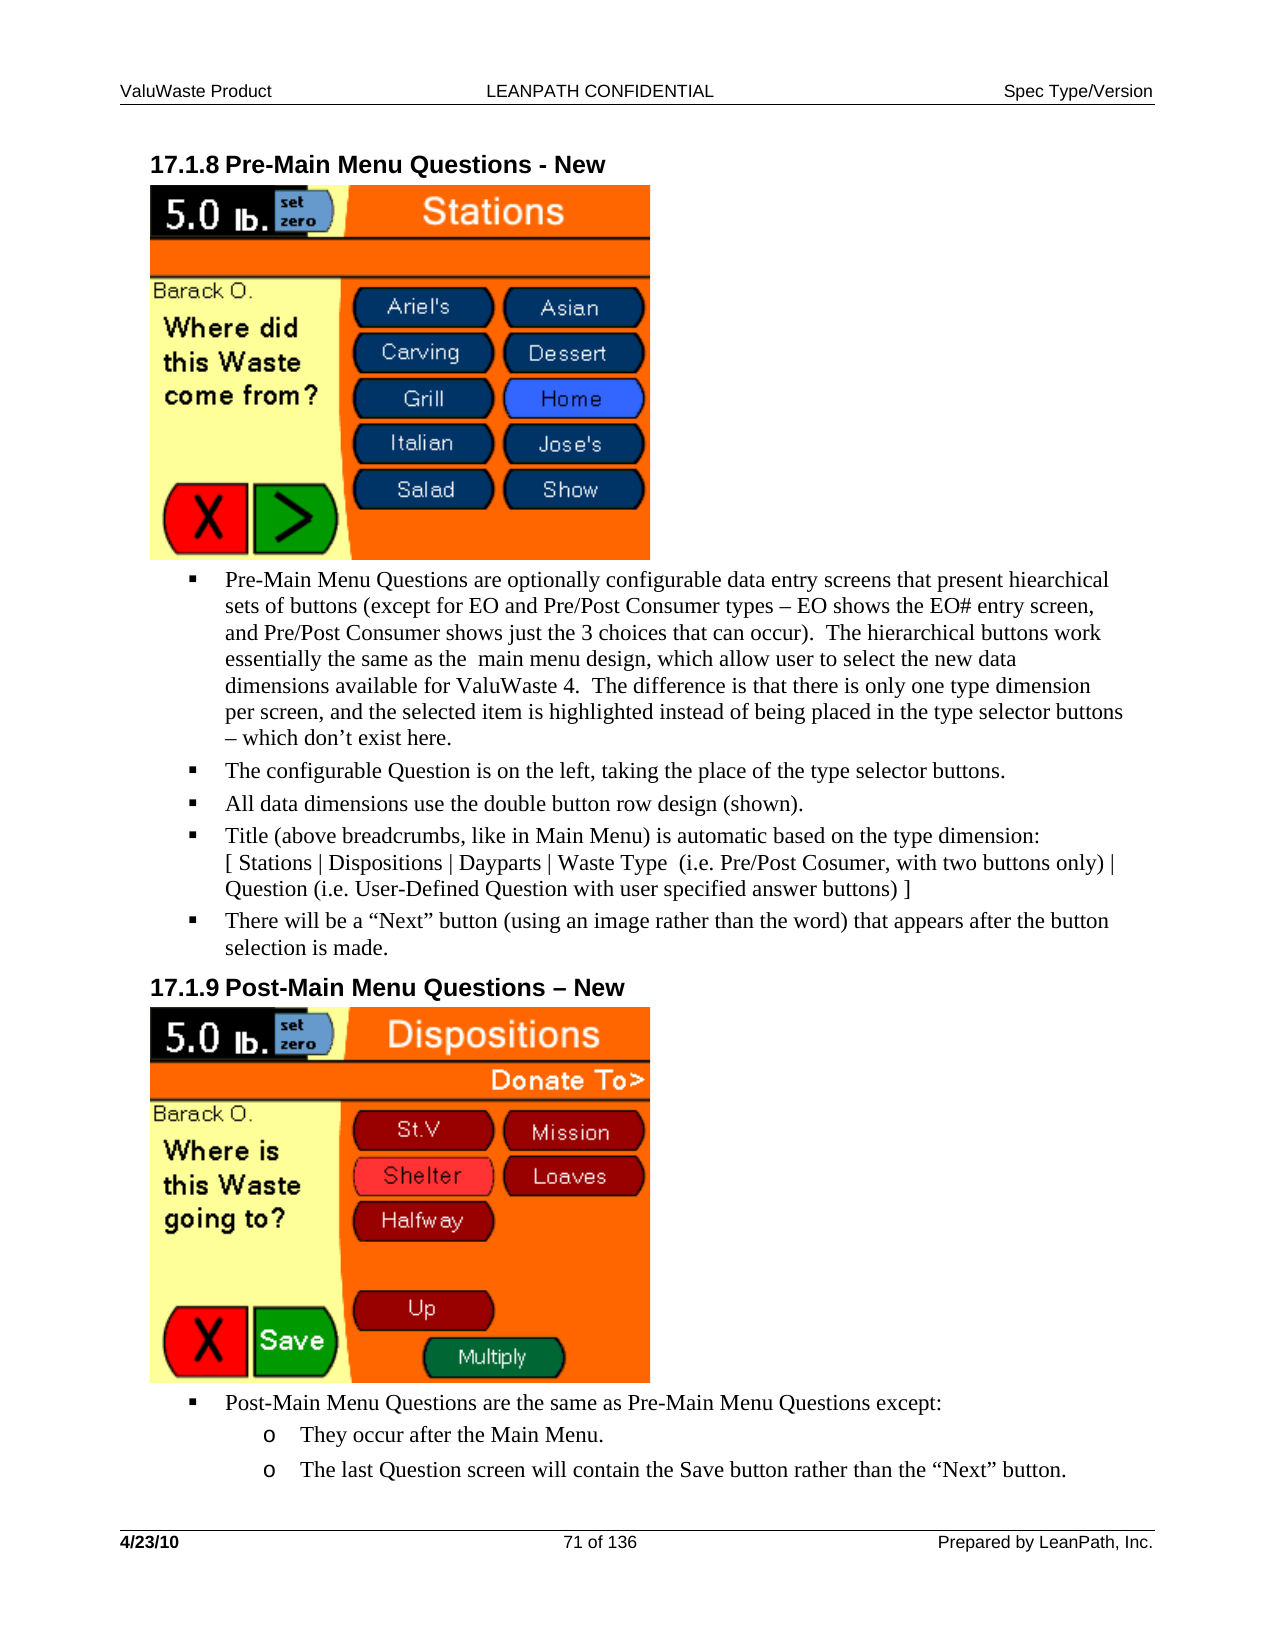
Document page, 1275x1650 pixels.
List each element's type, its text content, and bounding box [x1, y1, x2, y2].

subtitle Pre-Main Menu Questions - New [150, 150, 1125, 179]
list The last Question screen will contain the Save button rather than the “Next” button. [262, 1456, 1125, 1484]
picture [150, 1007, 650, 1383]
picture [150, 185, 650, 560]
list Post-Main Menu Questions are the same as Pre-Main Menu Questions except: [187, 1389, 1125, 1415]
list There will be a “Next” button (using an image rather than the word) that appears after the button selection is made. [187, 907, 1125, 960]
list The configurable Question is on the left, taking the place of the type selector buttons. [187, 757, 1125, 783]
list All data dimensions use the double button row design (shown). [187, 789, 1125, 816]
list Pre-Main Menu Questions are optionally configurable data entry screens that present hiearchical sets of buttons (except for EO and Pre/Post Consumer types – EO shows the EO# entry screen, and Pre/Post Consumer shows just the 3 choices that can occur). The hierarchical buttons work essentially the same as the main menu design, which allow user to select the new data dimensions available for ValuWaste 4. The difference is that there is only one type dimension per screen, and the selected item is highlighted instead of being placed in the type selector buttons – which don’t exist here. [187, 566, 1125, 751]
subtitle Post-Main Menu Questions – New [150, 973, 1125, 1001]
list Title (above breadcrumbs, like in Main Menu) is automatic based on the type dimension: [ Stations | Dispositions | Dayparts | Waste Type (i.e. Pre/Post Cosumer, with two buttons only) | Question (i.e. User-Defined Question with user specified answer buttons) ] [187, 822, 1125, 901]
list They occur after the Main Menu. [262, 1422, 1125, 1450]
